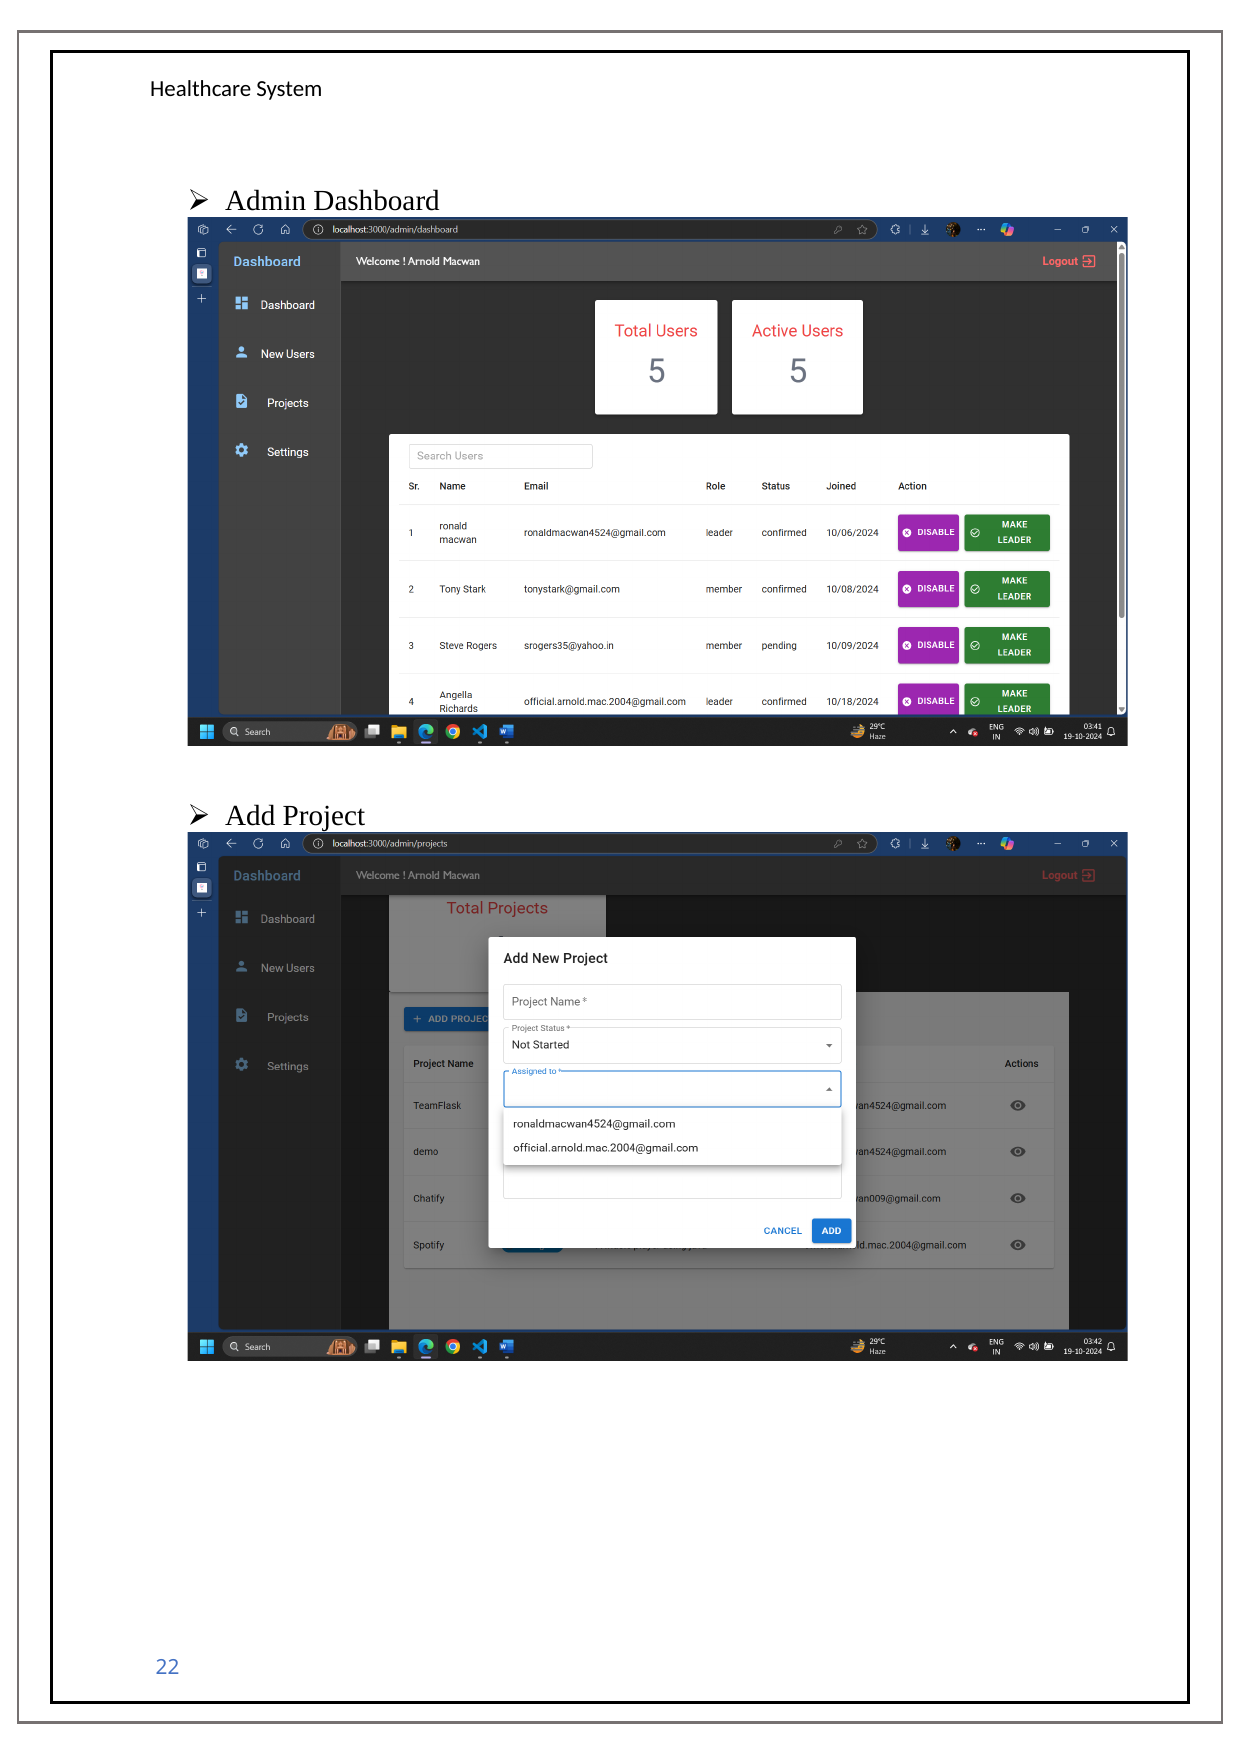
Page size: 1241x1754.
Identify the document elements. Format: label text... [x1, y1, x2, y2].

list Add Project [187, 798, 1090, 832]
picture [187, 832, 1128, 1361]
list Admin Dashboard [187, 183, 1090, 217]
picture [187, 217, 1128, 746]
